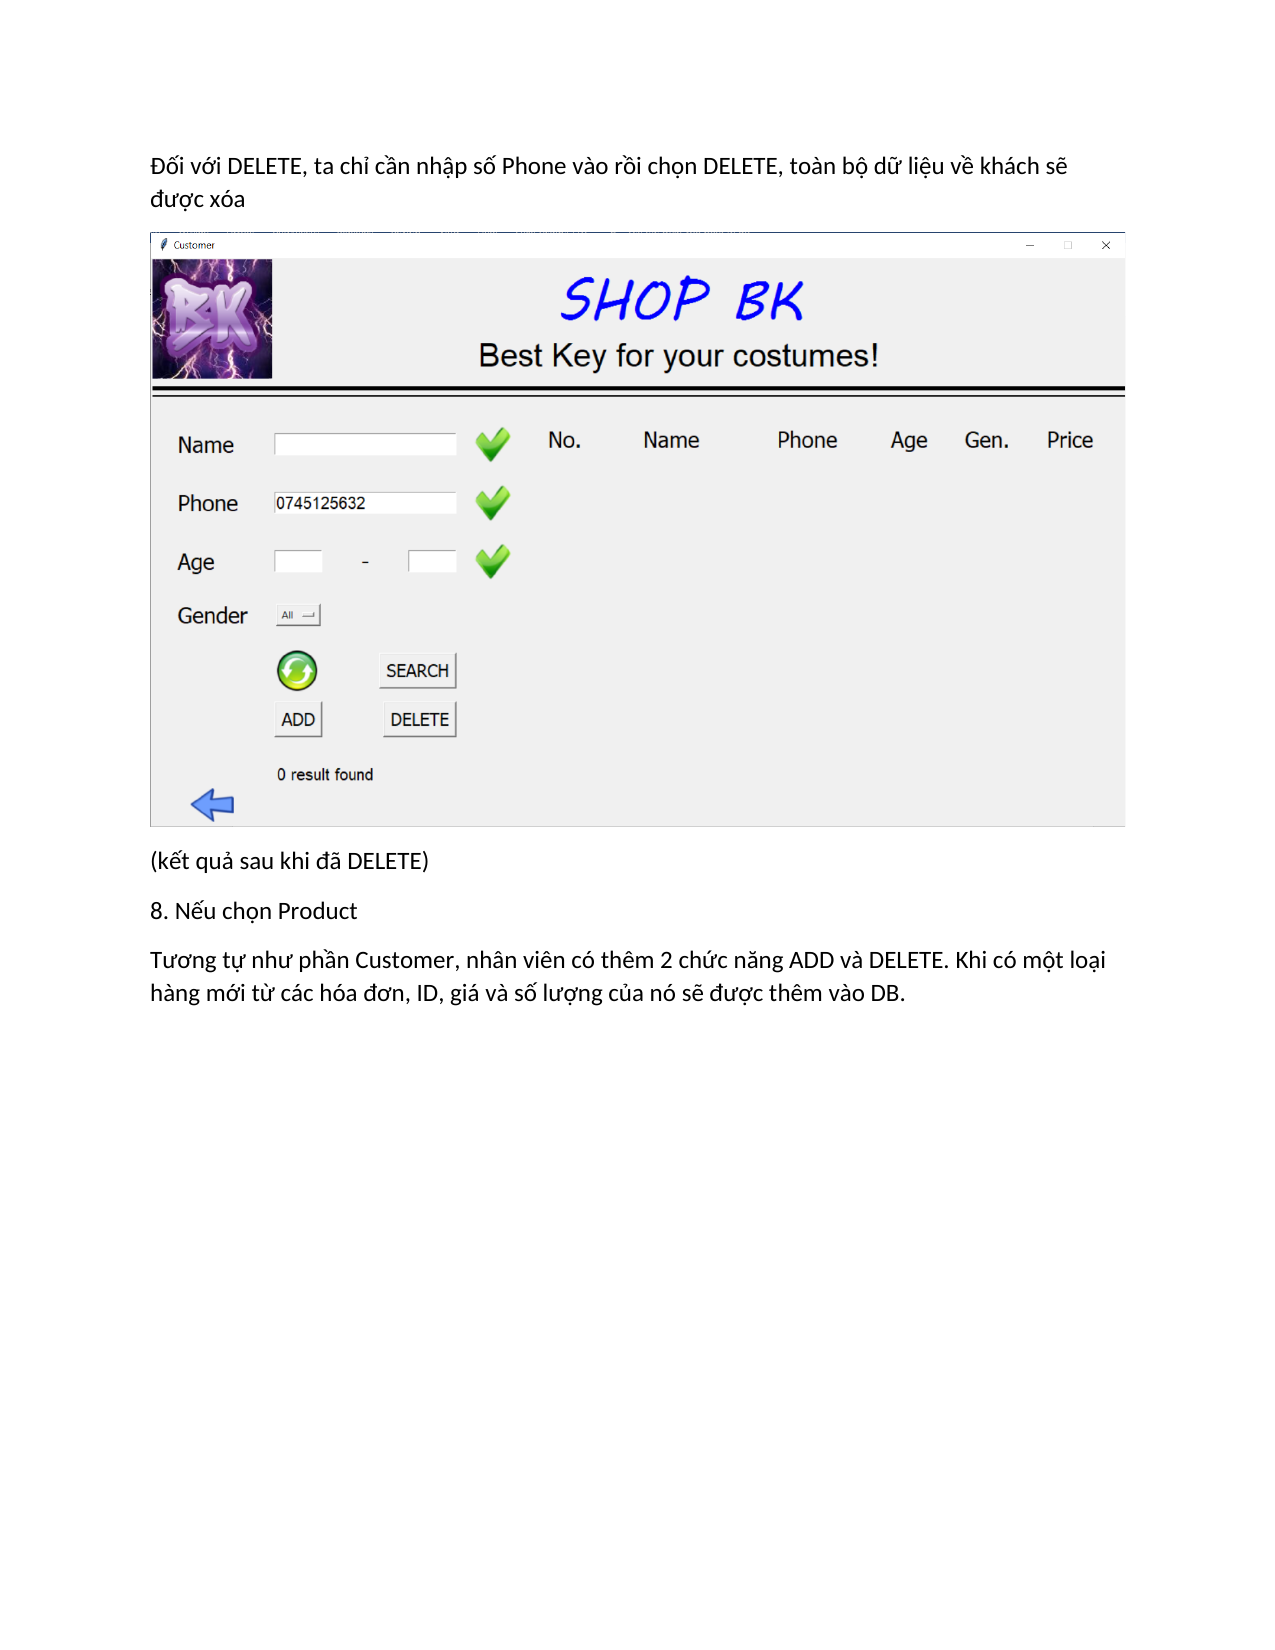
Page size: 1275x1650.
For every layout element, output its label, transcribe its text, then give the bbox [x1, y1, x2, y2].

text (kết quả sau khi đã DELETE) [150, 845, 1125, 876]
text 8. Nếu chọn Product [150, 895, 1125, 925]
text Đối với DELETE, ta chỉ cần nhập số Phone vào rồi chọn DELETE, toàn bộ dữ liệu về khách sẽ được xóa [150, 150, 1125, 213]
picture [150, 232, 1125, 827]
text Tương tự như phần Customer, nhân viên có thêm 2 chức năng ADD và DELETE. Khi có một loại hàng mới từ các hóa đơn, ID, giá và số lượng của nó sẽ được thêm vào DB. [150, 944, 1125, 1008]
